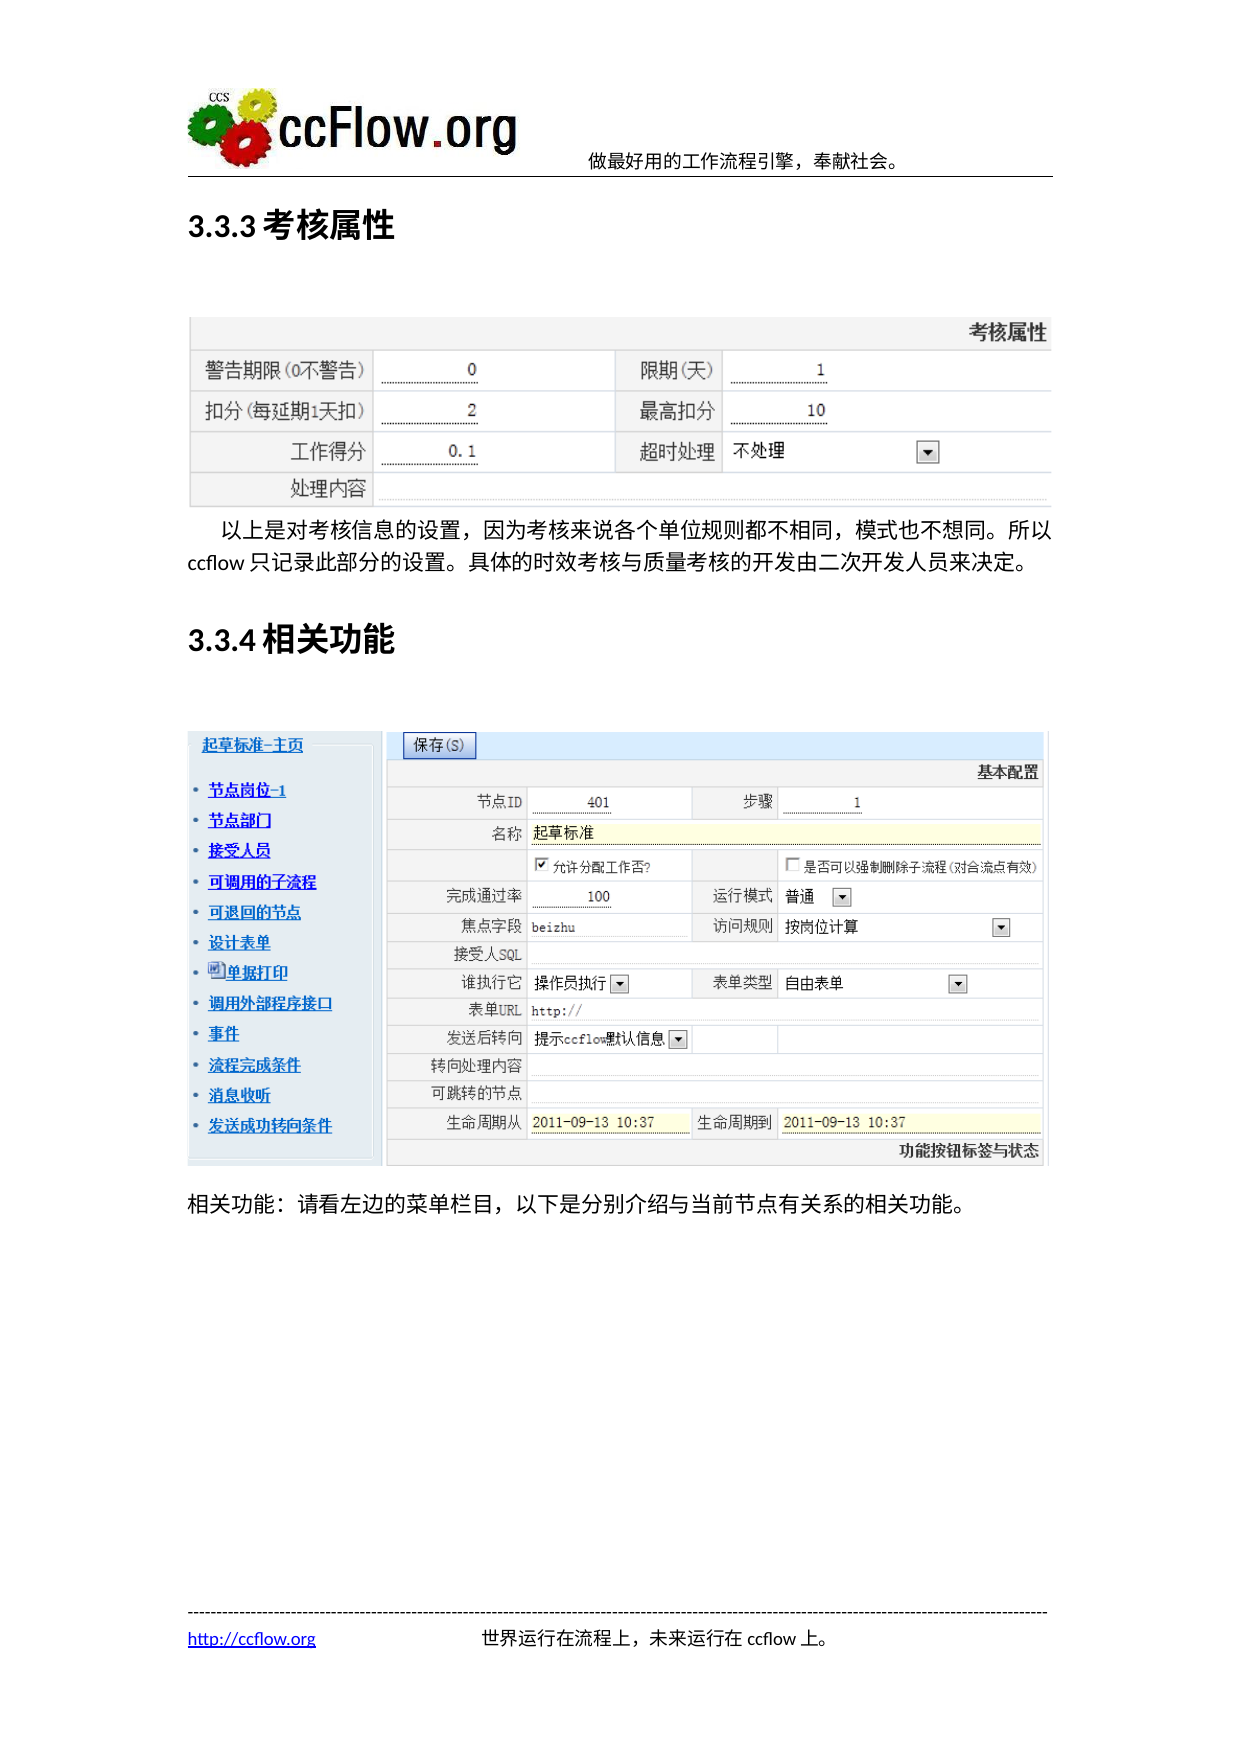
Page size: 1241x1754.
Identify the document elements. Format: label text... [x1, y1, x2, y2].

picture [187, 88, 521, 169]
subtitle 3.3.4相关功能 [187, 604, 1053, 669]
picture [187, 317, 1052, 510]
text 相关功能：请看左边的菜单栏目，以下是分别介绍与当前节点有关系的相关功能。 [187, 1187, 1053, 1219]
text 以上是对考核信息的设置，因为考核来说各个单位规则都不相同，模式也不想同。所以ccflow只记录此部分的设置。具体的时效考核与质量考核的开发由二次开发人员来决定。 [187, 512, 1053, 577]
picture [187, 731, 1052, 1166]
subtitle 3.3.3考核属性 [187, 190, 1053, 255]
